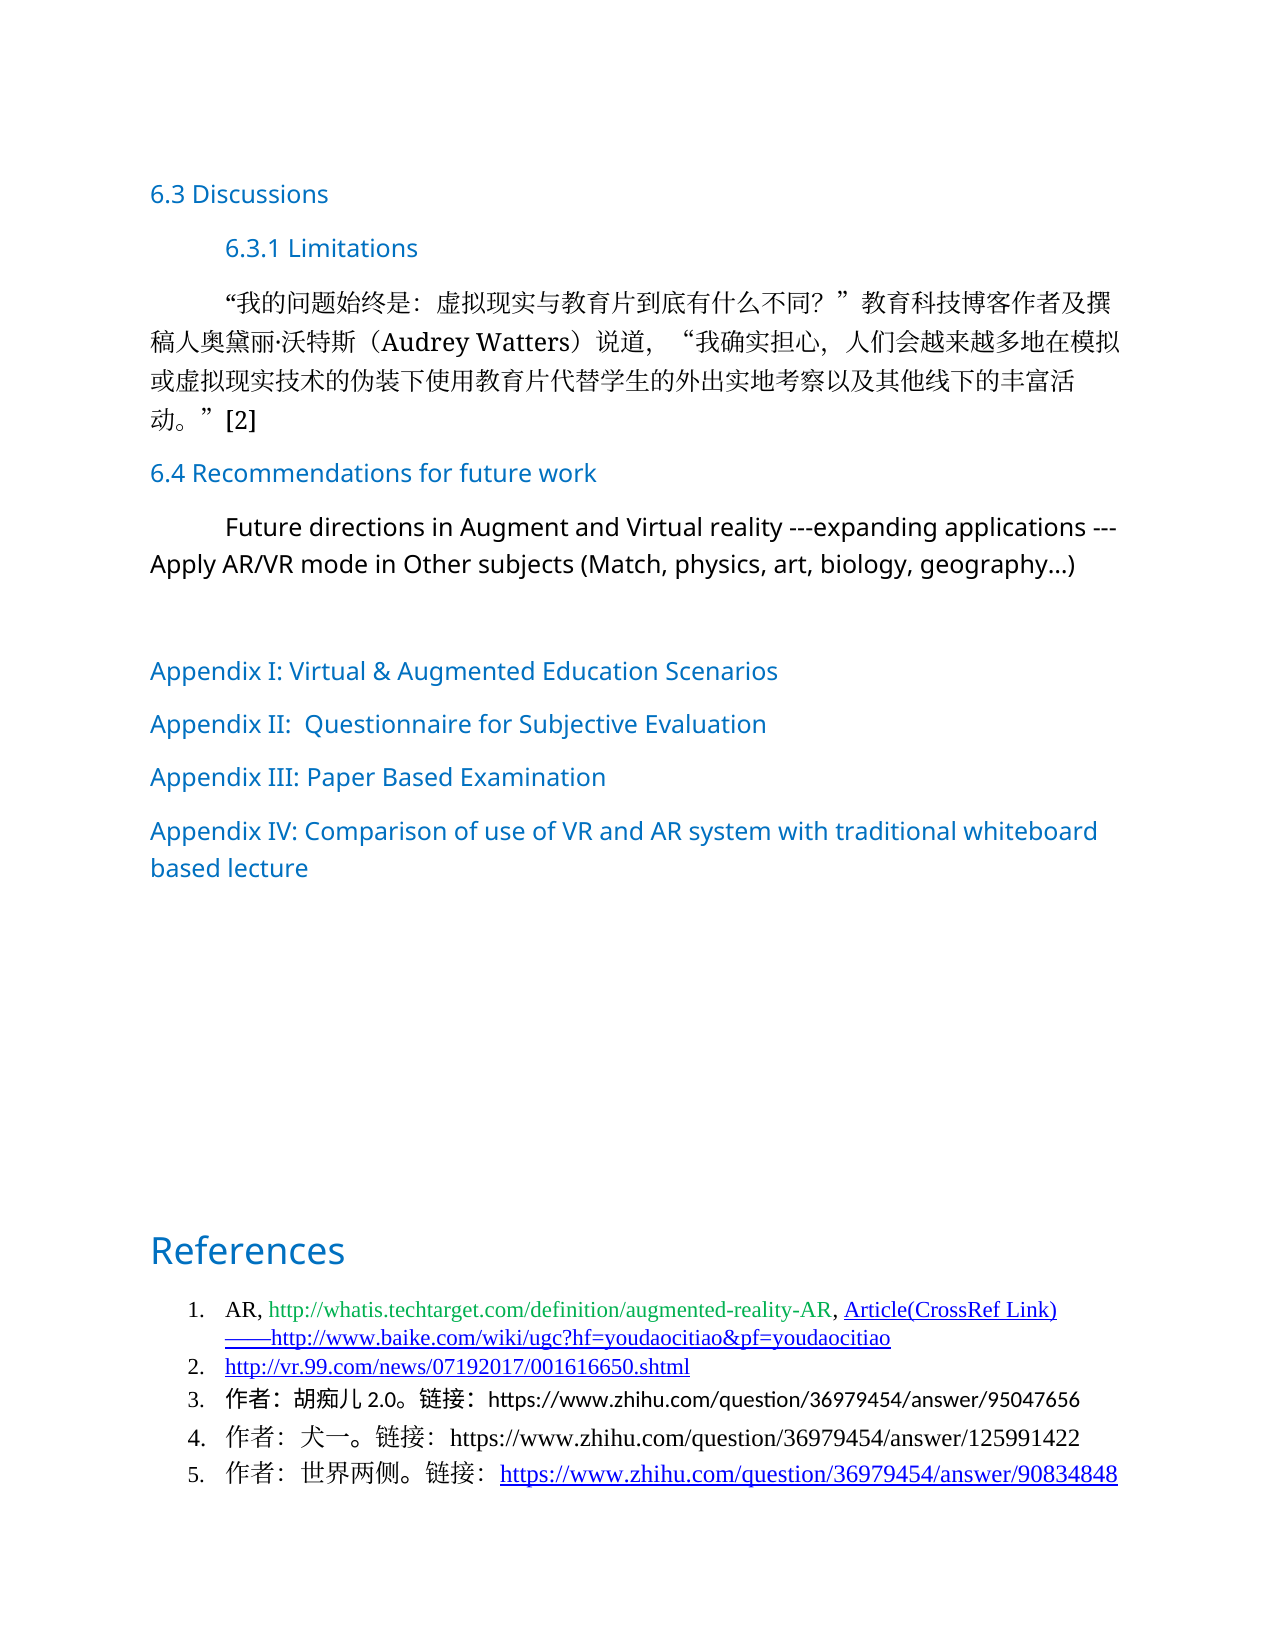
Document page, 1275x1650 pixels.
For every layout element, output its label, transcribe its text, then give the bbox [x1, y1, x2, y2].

text 6.3 Discussions [150, 177, 1125, 211]
list 作者：世界两侧。链接：https://www.zhihu.com/question/36979454/answer/90834848 [187, 1453, 1125, 1490]
text Appendix II: Questionnaire for Subjective Evaluation [150, 707, 1125, 741]
text Future directions in Augment and Virtual reality ---expanding applications ---Apply AR/VR mode in Other subjects (Match, physics, art, biology, geography…) [150, 509, 1125, 580]
list 作者：胡痴儿2.0。链接：https://www.zhihu.com/question/36979454/answer/95047656 [187, 1381, 1125, 1414]
list 作者：犬一。链接：https://www.zhihu.com/question/36979454/answer/125991422 [187, 1417, 1125, 1453]
text “我的问题始终是：虚拟现实与教育片到底有什么不同？”教育科技博客作者及撰稿人奥黛丽·沃特斯（Audrey Watters）说道，“我确实担心，人们会越来越多地在模拟或虚拟现实技术的伪装下使用教育片代替学生的外出实地考察以及其他线下的丰富活动。”[2] [150, 284, 1125, 437]
list ——http://www.baike.com/wiki/ugc?hf=youdaocitiao&pf=youdaocitiao [225, 1324, 1125, 1351]
list AR, http://whatis.techtarget.com/definition/augmented-reality-AR, Article(CrossRef Link) [187, 1296, 1125, 1322]
list http://vr.99.com/news/07192017/001616650.shtml [187, 1353, 1125, 1379]
text References [150, 1224, 1125, 1275]
text 6.4 Recommendations for future work [150, 456, 1125, 490]
text Appendix IV: Comparison of use of VR and AR system with traditional whiteboard based lecture [150, 813, 1125, 884]
text 6.3.1 Limitations [150, 231, 1125, 265]
text Appendix I: Virtual & Augmented Education Scenarios [150, 653, 1125, 687]
text Appendix III: Paper Based Examination [150, 760, 1125, 794]
